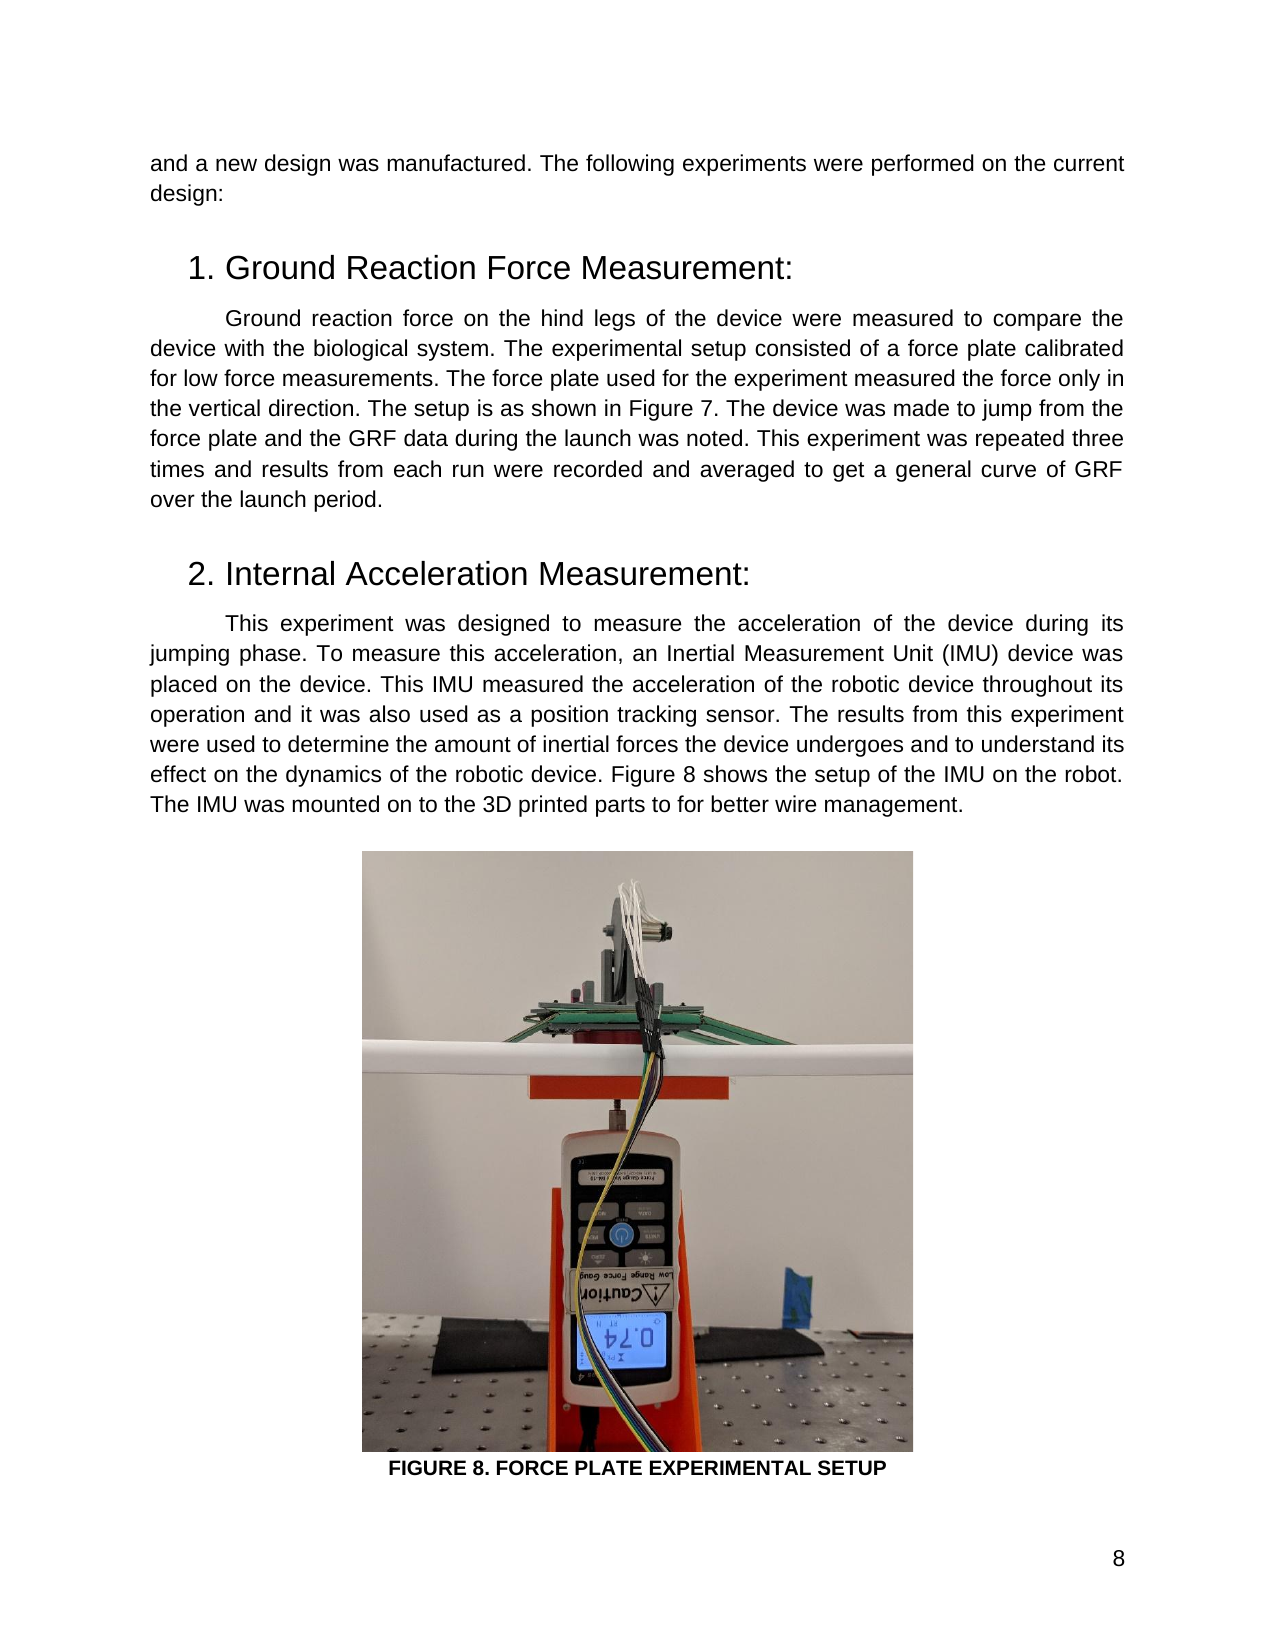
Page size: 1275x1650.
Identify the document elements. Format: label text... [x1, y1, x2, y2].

subtitle Ground Reaction Force Measurement: [187, 248, 1125, 286]
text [150, 150, 1125, 207]
subtitle Internal Acceleration Measurement: [187, 553, 1125, 592]
picture [362, 851, 914, 1452]
text Ground reaction force on the hind legs of the device were measured to compare the device with the biological system. The experimental setup consisted of a force plate calibrated for low force measurements. The force plate used for the experiment measured the force only in the vertical direction. The setup is as shown in Figure 7. The device was made to jump from the force plate and the GRF data during the launch was noted. This experiment was repeated three times and results from each run were recorded and averaged to get a general curve of GRF over the launch period. [150, 304, 1125, 512]
text This experiment was designed to measure the acceleration of the device during its jumping phase. To measure this acceleration, an Inertial Measurement Unit (IMU) device was placed on the device. This IMU measured the acceleration of the robotic device throughout its operation and it was also used as a position tracking sensor. The results from this experiment were used to determine the amount of inertial forces the device undergoes and to understand its effect on the dynamics of the robotic device. Figure 8 shows the setup of the IMU on the robot. The IMU was mounted on to the 3D printed parts to for better wire management. [150, 610, 1125, 818]
text FIGURE 8. FORCE PLATE EXPERIMENTAL SETUP [150, 1456, 1125, 1480]
